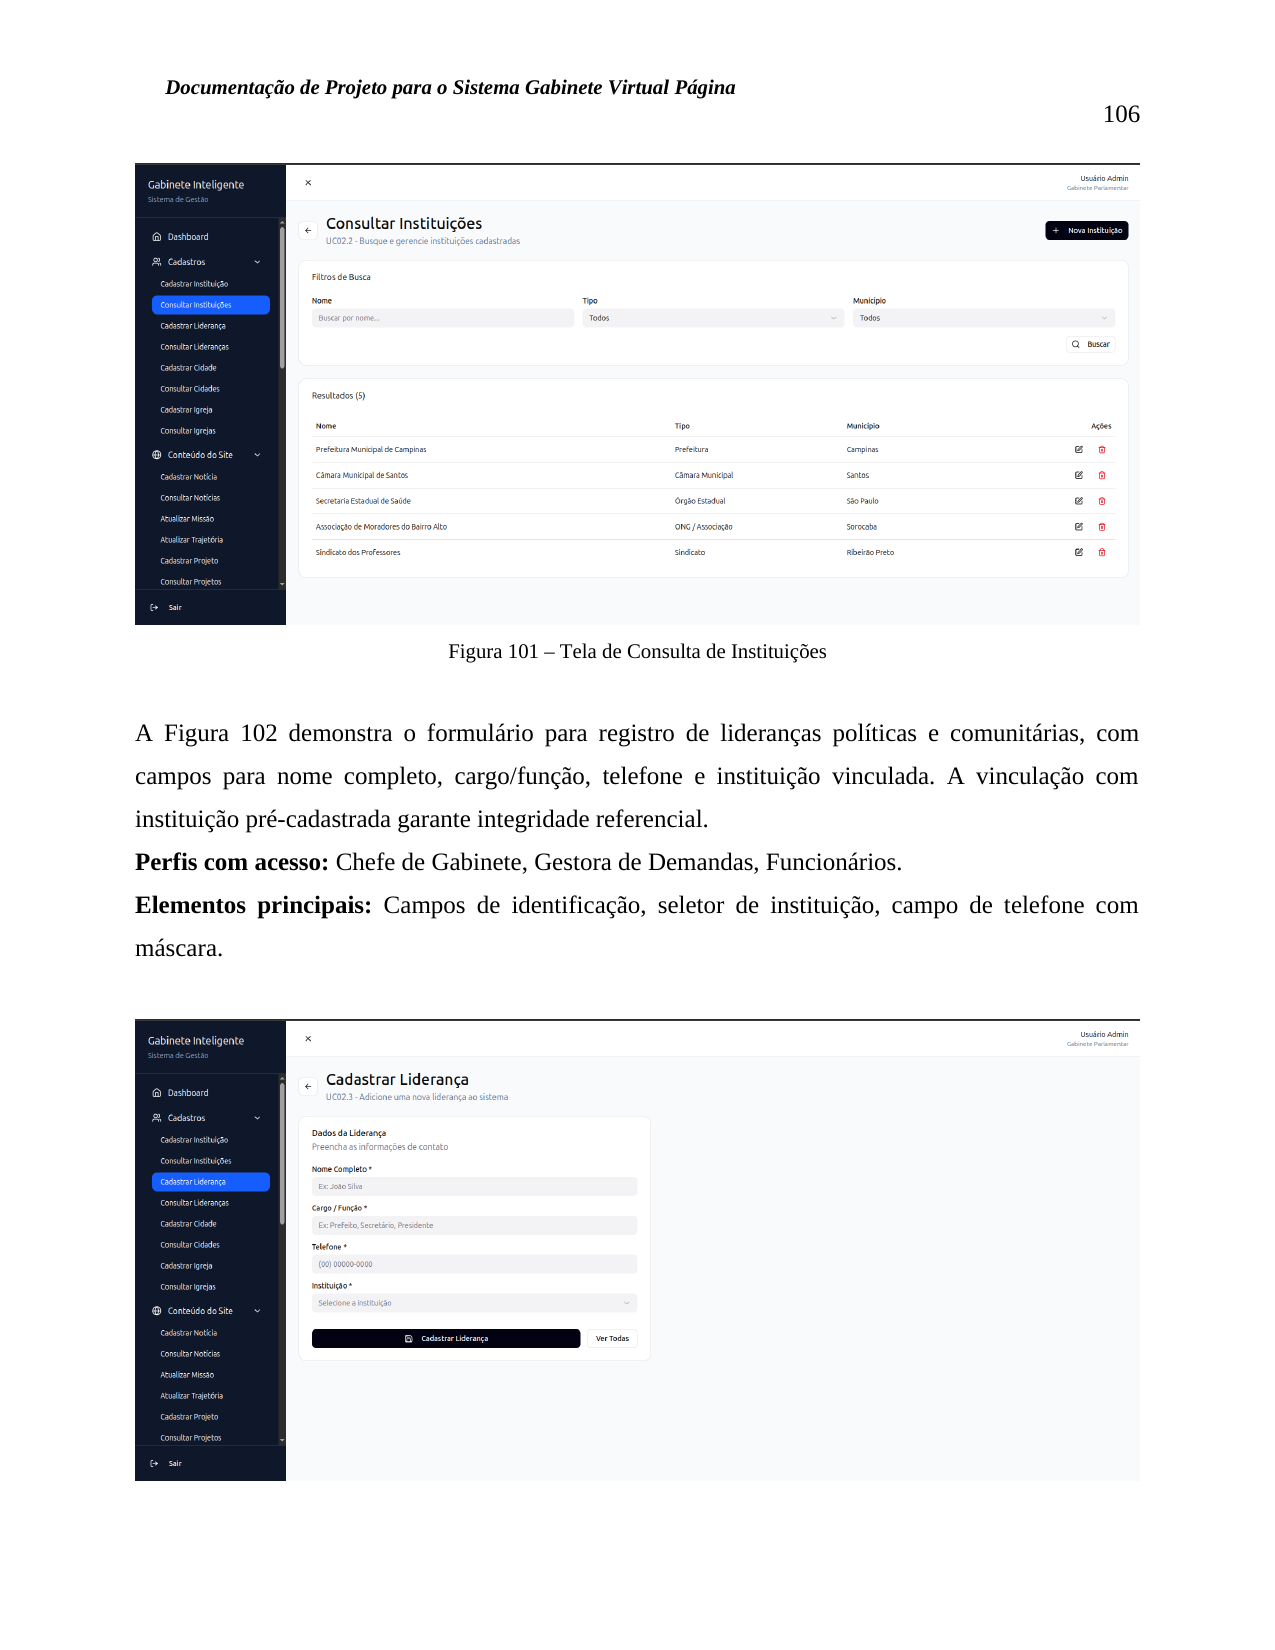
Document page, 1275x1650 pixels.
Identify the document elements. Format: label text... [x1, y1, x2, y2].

text Figura 101 – Tela de Consulta de Instituições [135, 639, 1140, 663]
text Elementos principais: Campos de identificação, seletor de instituição, campo de telefone com máscara. [135, 890, 1140, 962]
picture [135, 163, 1140, 625]
text Perfis com acesso: Chefe de Gabinete, Gestora de Demandas, Funcionários. [135, 847, 1140, 876]
picture [135, 1019, 1140, 1481]
text A Figura 102 demonstra o formulário para registro de lideranças políticas e comunitárias, com campos para nome completo, cargo/função, telefone e instituição vinculada. A vinculação com instituição pré-cadastrada garante integridade referencial. [135, 718, 1140, 833]
